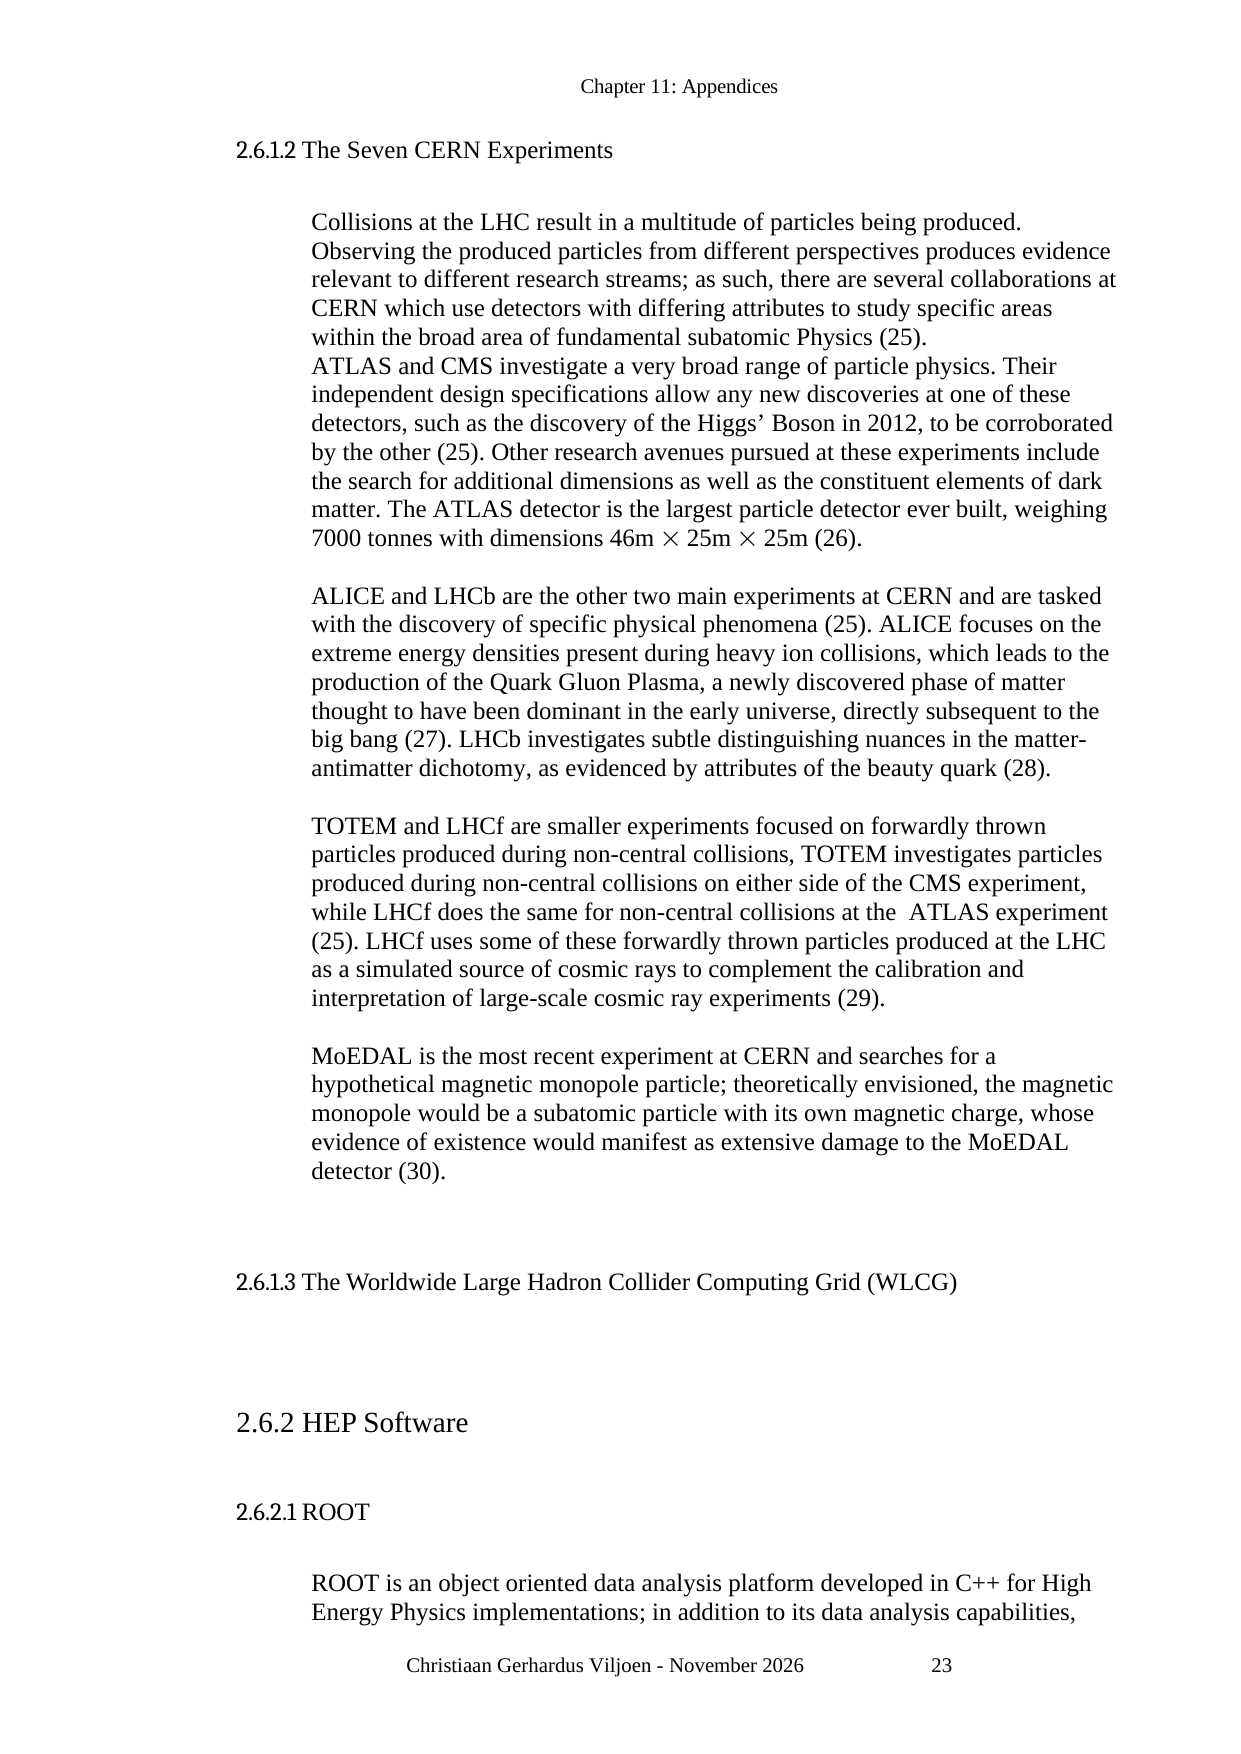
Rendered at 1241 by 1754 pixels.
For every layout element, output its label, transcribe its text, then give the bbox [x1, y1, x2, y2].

subtitle The Seven CERN Experiments [236, 135, 1122, 165]
subtitle ROOT [236, 1497, 1122, 1527]
text MoEDAL is the most recent experiment at CERN and searches for a hypothetical magnetic monopole particle; theoretically envisioned, the magnetic monopole would be a subatomic particle with its own magnetic charge, whose evidence of existence would manifest as extensive damage to the MoEDAL detector . [311, 1041, 1122, 1184]
text TOTEM and LHCf are smaller experiments focused on forwardly thrown particles produced during non-central collisions, TOTEM investigates particles produced during non-central collisions on either side of the CMS experiment, while LHCf does the same for non-central collisions at the ATLAS experiment . LHCf uses some of these forwardly thrown particles produced at the LHC as a simulated source of cosmic rays to complement the calibration and interpretation of large-scale cosmic ray experiments . [311, 811, 1122, 1012]
text ALICE and LHCb are the other two main experiments at CERN and are tasked with the discovery of specific physical phenomena . ALICE focuses on the extreme energy densities present during heavy ion collisions, which leads to the production of the Quark Gluon Plasma, a newly discovered phase of matter thought to have been dominant in the early universe, directly subsequent to the big bang . LHCb investigates subtle distinguishing nuances in the matter-antimatter dichotomy, as evidenced by attributes of the beauty quark . [311, 581, 1122, 782]
text ATLAS and CMS investigate a very broad range of particle physics. Their independent design specifications allow any new discoveries at one of these detectors, such as the discovery of the Higgs’ Boson in 2012, to be corroborated by the other . Other research avenues pursued at these experiments include the search for additional dimensions as well as the constituent elements of dark matter. The ATLAS detector is the largest particle detector ever built, weighing 7000 tonnes with dimensions 46m 25m 25m . [311, 351, 1122, 552]
text Collisions at the LHC result in a multitude of particles being produced. Observing the produced particles from different perspectives produces evidence relevant to different research streams; as such, there are several collaborations at CERN which use detectors with differing attributes to study specific areas within the broad area of fundamental subatomic Physics . [311, 207, 1122, 351]
subtitle HEP Software [236, 1405, 1122, 1438]
subtitle The Worldwide Large Hadron Collider Computing Grid (WLCG) [236, 1267, 1122, 1297]
